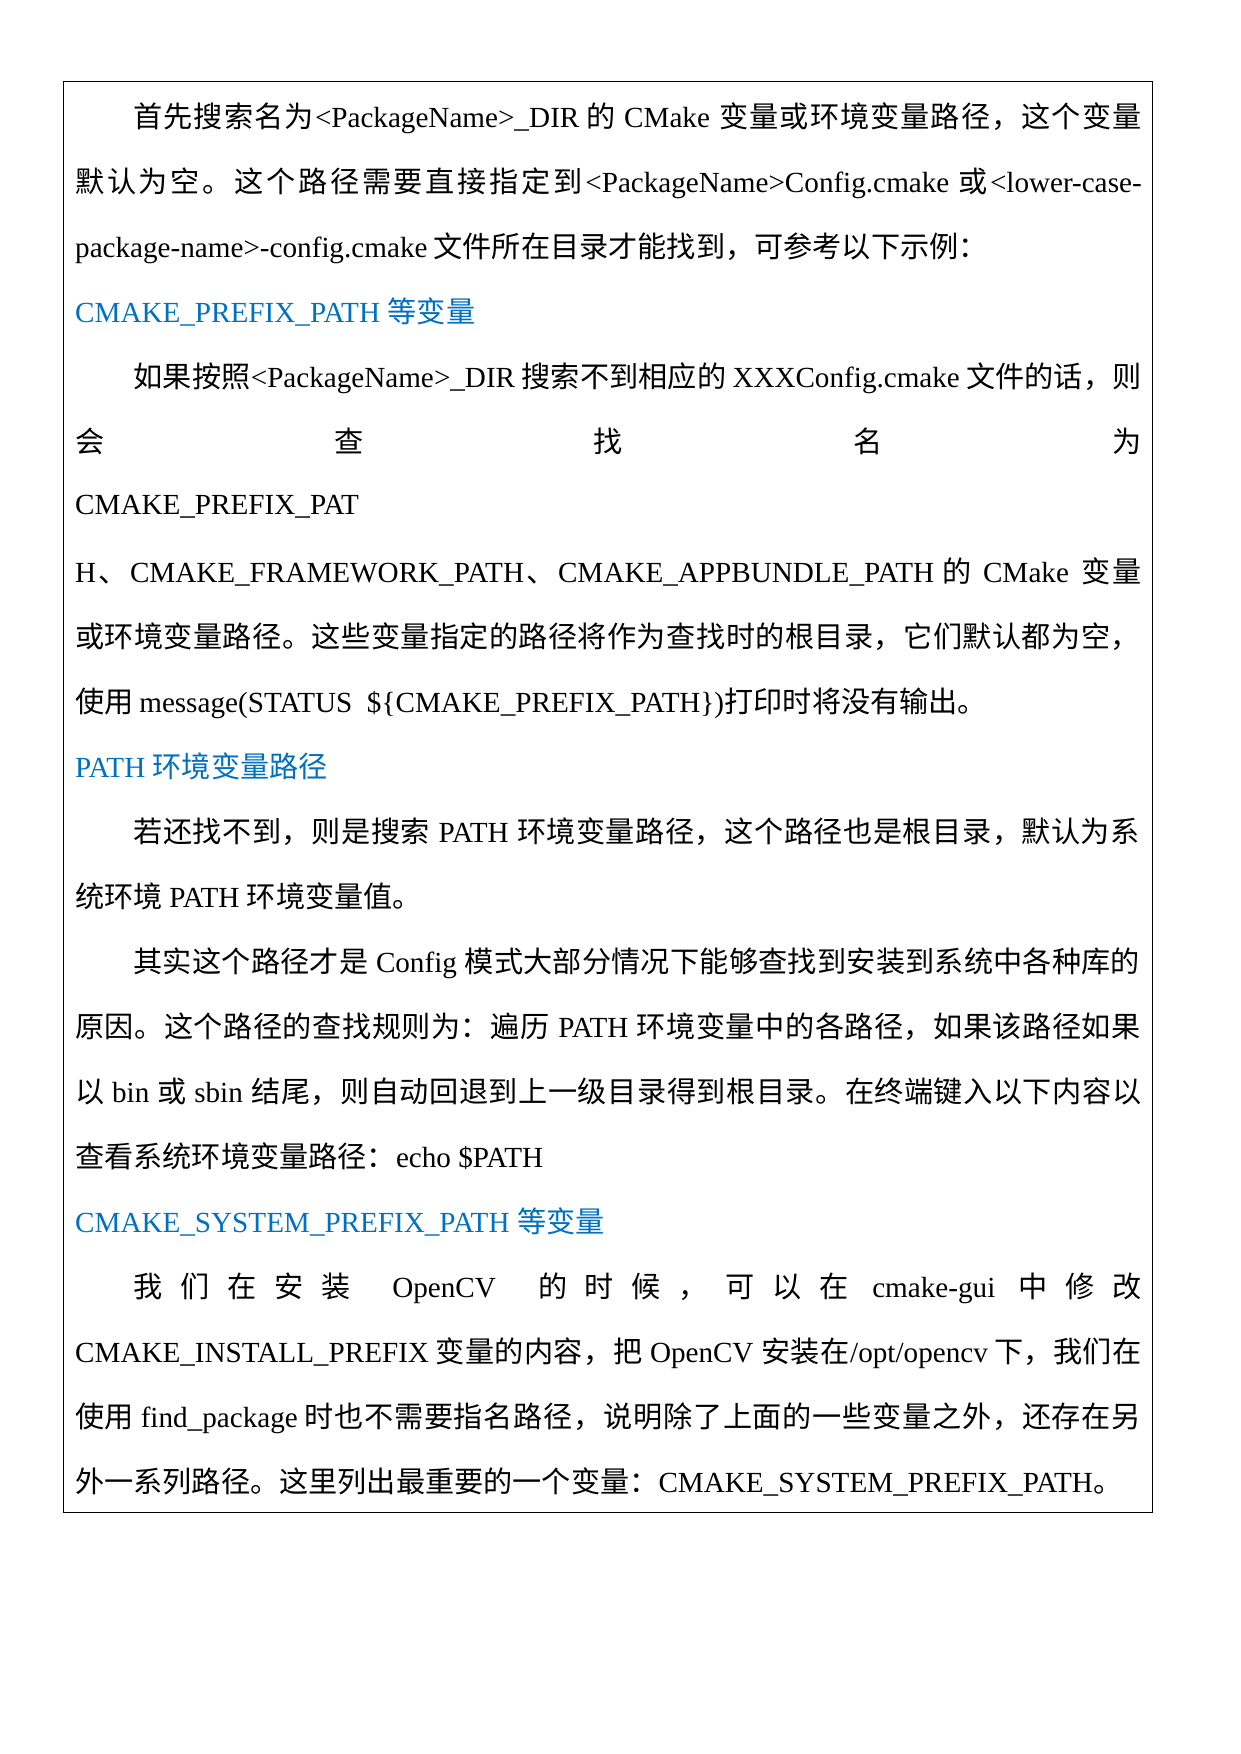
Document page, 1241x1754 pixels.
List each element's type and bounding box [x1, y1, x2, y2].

table_header [64, 82, 1152, 1512]
